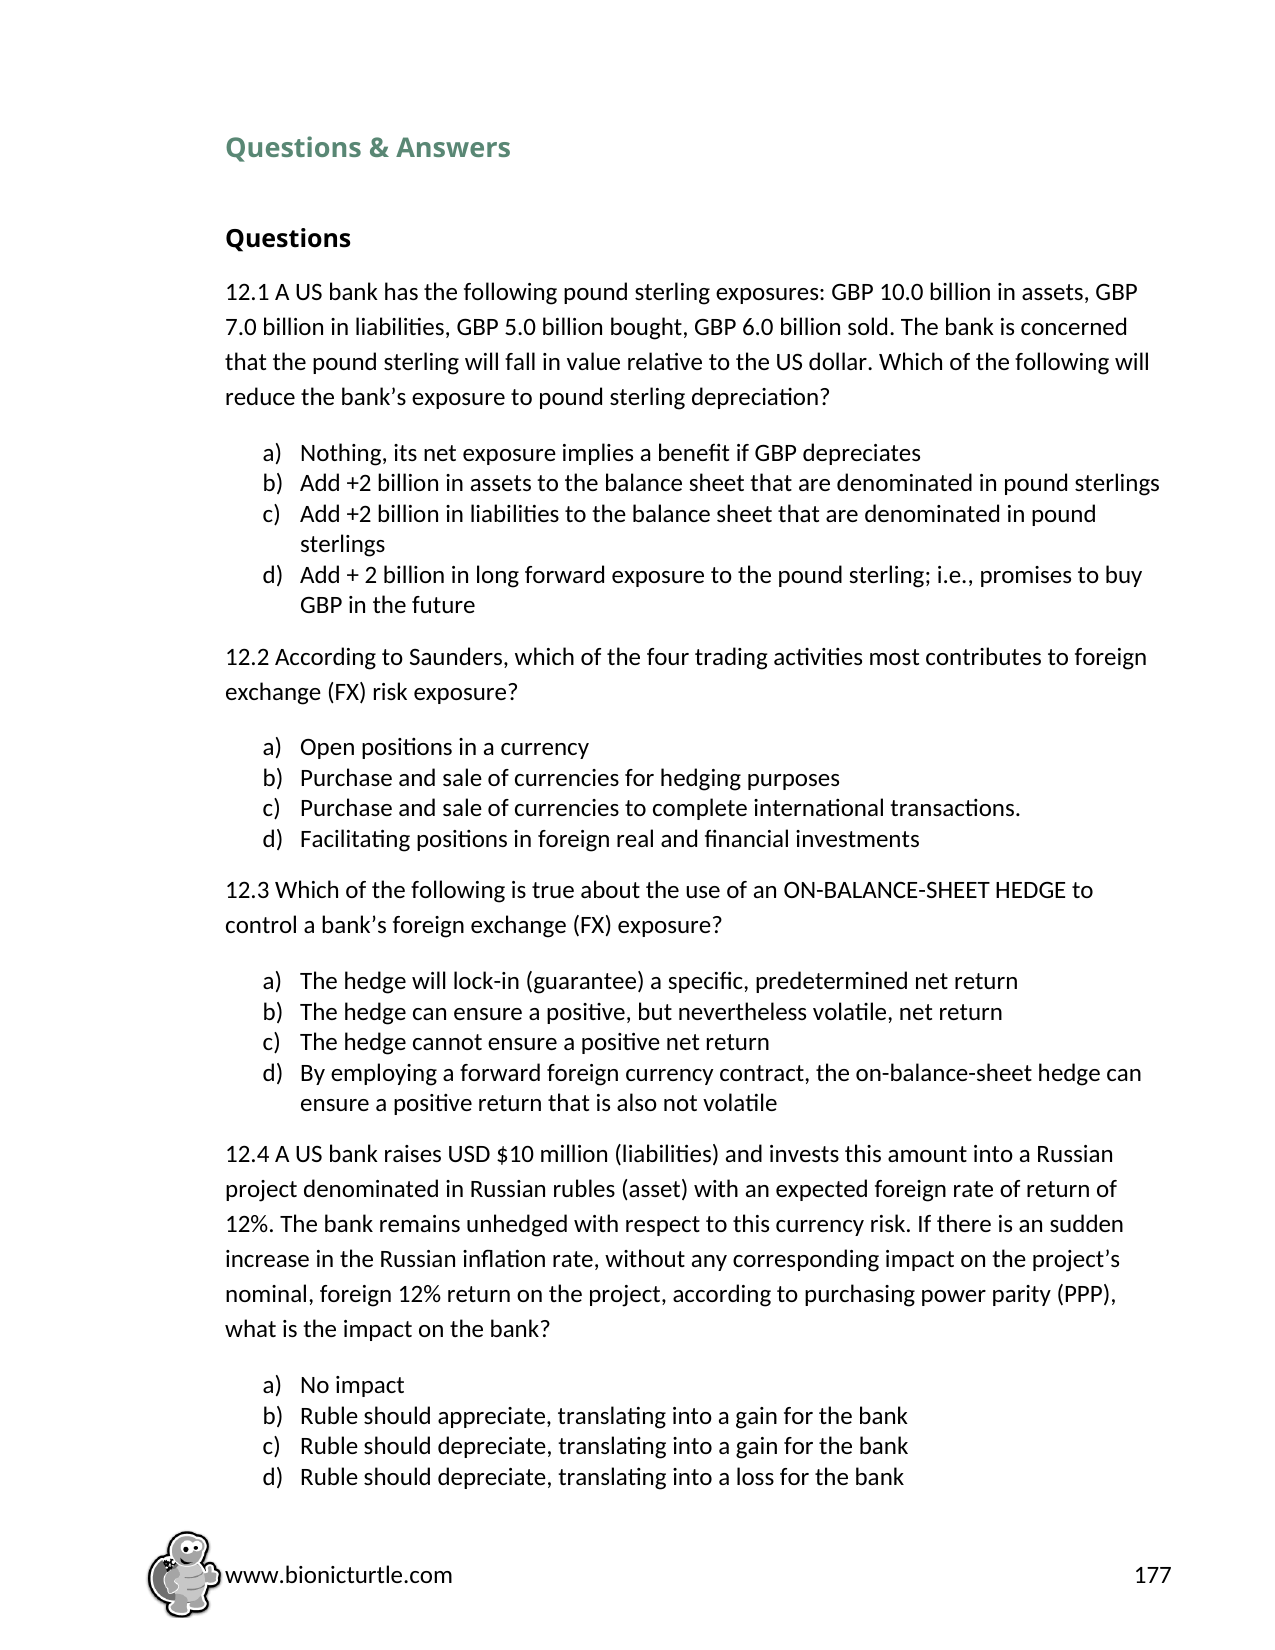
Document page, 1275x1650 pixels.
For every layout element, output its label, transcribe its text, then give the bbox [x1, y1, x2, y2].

list Ruble should depreciate, translating into a gain for the bank [262, 1431, 1172, 1461]
text 12.4 A US bank raises USD $10 million (liabilities) and invests this amount into a Russian project denominated in Russian rubles (asset) with an expected foreign rate of return of 12%. The bank remains unhedged with respect to this currency risk. If there is an sudden increase in the Russian inflation rate, without any corresponding impact on the project’s nominal, foreign 12% return on the project, according to purchasing power parity (PPP), what is the impact on the bank? [225, 1139, 1172, 1344]
list Open positions in a currency [262, 731, 1172, 762]
list The hedge can ensure a positive, but nevertheless volatile, net return [262, 996, 1172, 1026]
list Ruble should depreciate, translating into a loss for the bank [262, 1461, 1172, 1492]
list The hedge will lock-in (guarantee) a specific, predetermined net return [262, 965, 1172, 996]
list The hedge cannot ensure a positive net return [262, 1026, 1172, 1057]
list Add +2 billion in assets to the balance sheet that are denominated in pound sterlings [262, 467, 1172, 498]
list By employing a forward foreign currency contract, the on-balance-sheet hedge can ensure a positive return that is also not volatile [262, 1057, 1172, 1118]
text 12.1 A US bank has the following pound sterling exposures: GBP 10.0 billion in assets, GBP 7.0 billion in liabilities, GBP 5.0 billion bought, GBP 6.0 billion sold. The bank is concerned that the pound sterling will fall in value relative to the US dollar. Which of the following will reduce the bank’s exposure to pound sterling depreciation? [225, 276, 1172, 411]
subtitle Questions & Answers [225, 128, 1172, 165]
list No impact [262, 1369, 1172, 1400]
text 12.2 According to Saunders, which of the four trading activities most contributes to foreign exchange (FX) risk exposure? [225, 641, 1172, 706]
list Facilitating positions in foreign real and financial investments [262, 823, 1172, 853]
subtitle Questions [225, 221, 1172, 255]
list Add +2 billion in liabilities to the balance sheet that are denominated in pound sterlings [262, 498, 1172, 559]
list Purchase and sale of currencies for hedging purposes [262, 762, 1172, 792]
text 12.3 Which of the following is true about the use of an ON-BALANCE-SHEET HEDGE to control a bank’s foreign exchange (FX) exposure? [225, 874, 1172, 940]
list Nothing, its net exposure implies a benefit if GBP depreciates [262, 437, 1172, 467]
list Purchase and sale of currencies to complete international transactions. [262, 792, 1172, 823]
list Ruble should appreciate, translating into a gain for the bank [262, 1400, 1172, 1431]
list Add + 2 billion in long forward exposure to the pound sterling; i.e., promises to buy GBP in the future [262, 559, 1172, 620]
